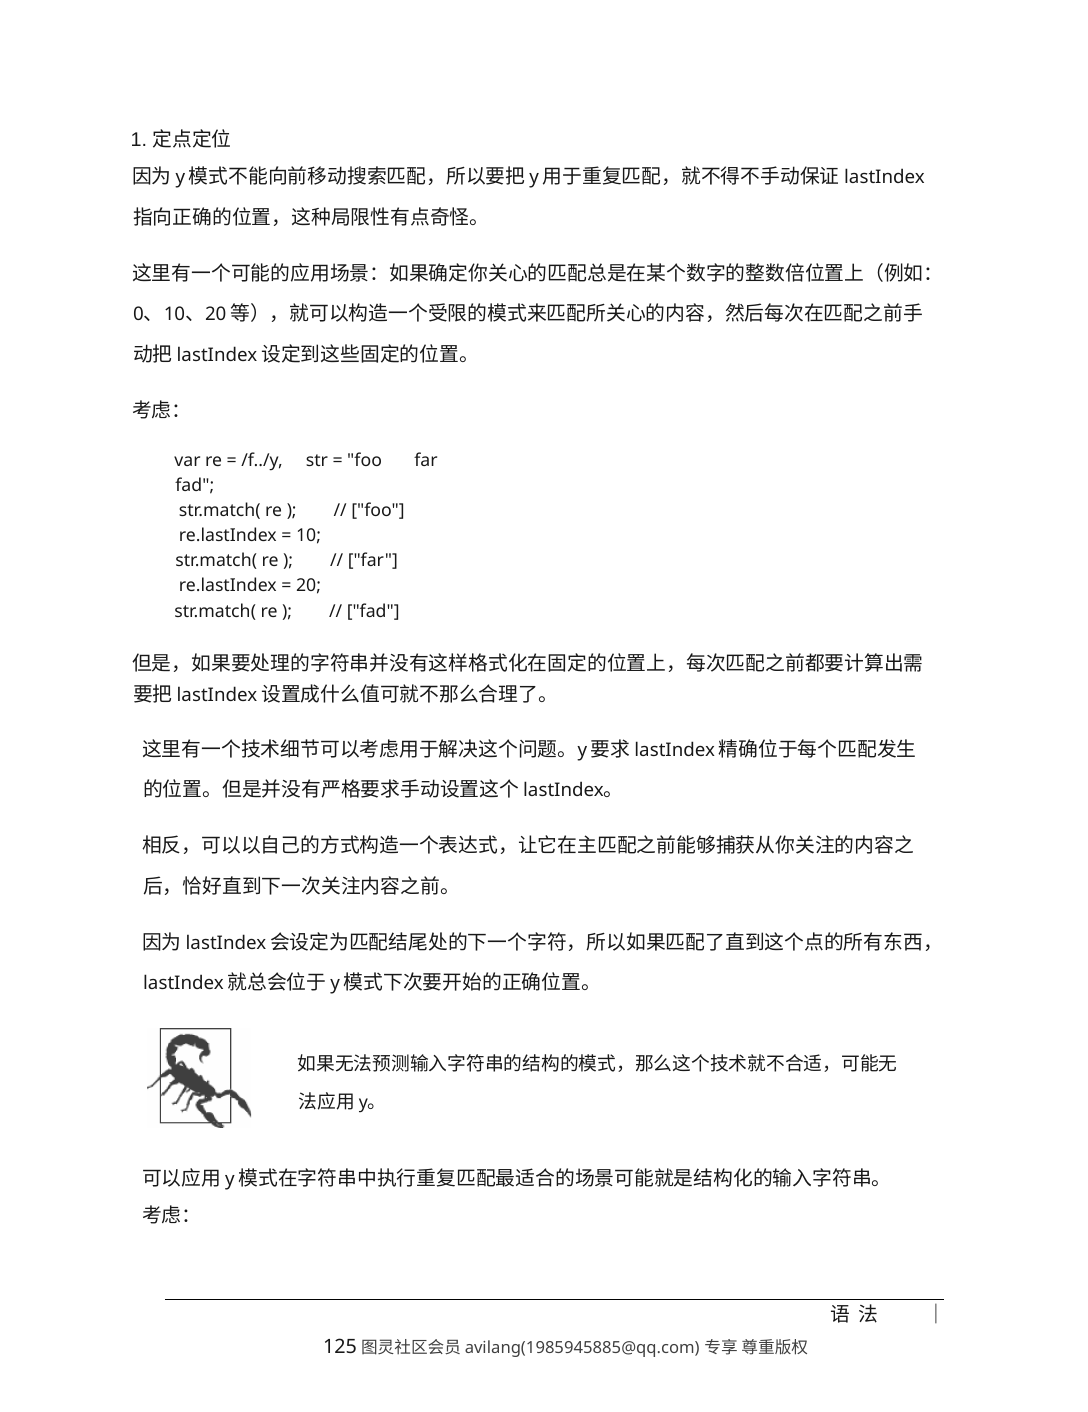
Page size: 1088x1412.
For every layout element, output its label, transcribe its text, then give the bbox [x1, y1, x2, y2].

text 因为y模式不能向前移动搜索匹配，所以要把y用于重复匹配，就不得不手动保证 lastIndex指向正确的位置，这种局限性有点奇怪。 [132, 161, 932, 230]
picture [147, 1028, 252, 1128]
text str.match( re ); // ["foo"] [174, 497, 487, 522]
text 相反，可以以自己的方式构造一个表达式，让它在主匹配之前能够捕获从你关注的内容之后，恰好直到下一次关注内容之前。 [142, 830, 932, 899]
text re.lastIndex = 20; [174, 573, 345, 597]
text 1. 定点定位 [130, 124, 932, 152]
text var re = /f../y, str = "foo far fad"; [174, 447, 505, 496]
text 因为lastIndex会设定为匹配结尾处的下一个字符，所以如果匹配了直到这个点的所有东西，lastIndex就总会位于y模式下次要开始的正确位置。 [142, 926, 932, 995]
text 这里有一个技术细节可以考虑用于解决这个问题。y要求lastIndex精确位于每个匹配发生的位置。但是并没有严格要求手动设置这个lastIndex。 [142, 733, 932, 802]
text 考虑： [142, 1200, 932, 1228]
text str.match( re ); // ["fad"] [174, 598, 745, 622]
text re.lastIndex = 10; str.match( re ); // ["far"] [174, 523, 487, 572]
text 但是，如果要处理的字符串并没有这样格式化在固定的位置上，每次匹配之前都要计算出需要把lastIndex设置成什么值可就不那么合理了。 [132, 648, 932, 707]
text 如果无法预测输入字符串的结构的模式，那么这个技术就不合适，可能无法应用y。 [252, 1049, 911, 1114]
text 可以应用y模式在字符串中执行重复匹配最适合的场景可能就是结构化的输入字符串。 [142, 1162, 932, 1191]
text 考虑： [132, 394, 932, 423]
text 这里有一个可能的应用场景：如果确定你关心的匹配总是在某个数字的整数倍位置上（例如：0、10、20等），就可以构造一个受限的模式来匹配所关心的内容，然后每次在匹配之前手动把lastIndex设定到这些固定的位置。 [132, 257, 932, 367]
